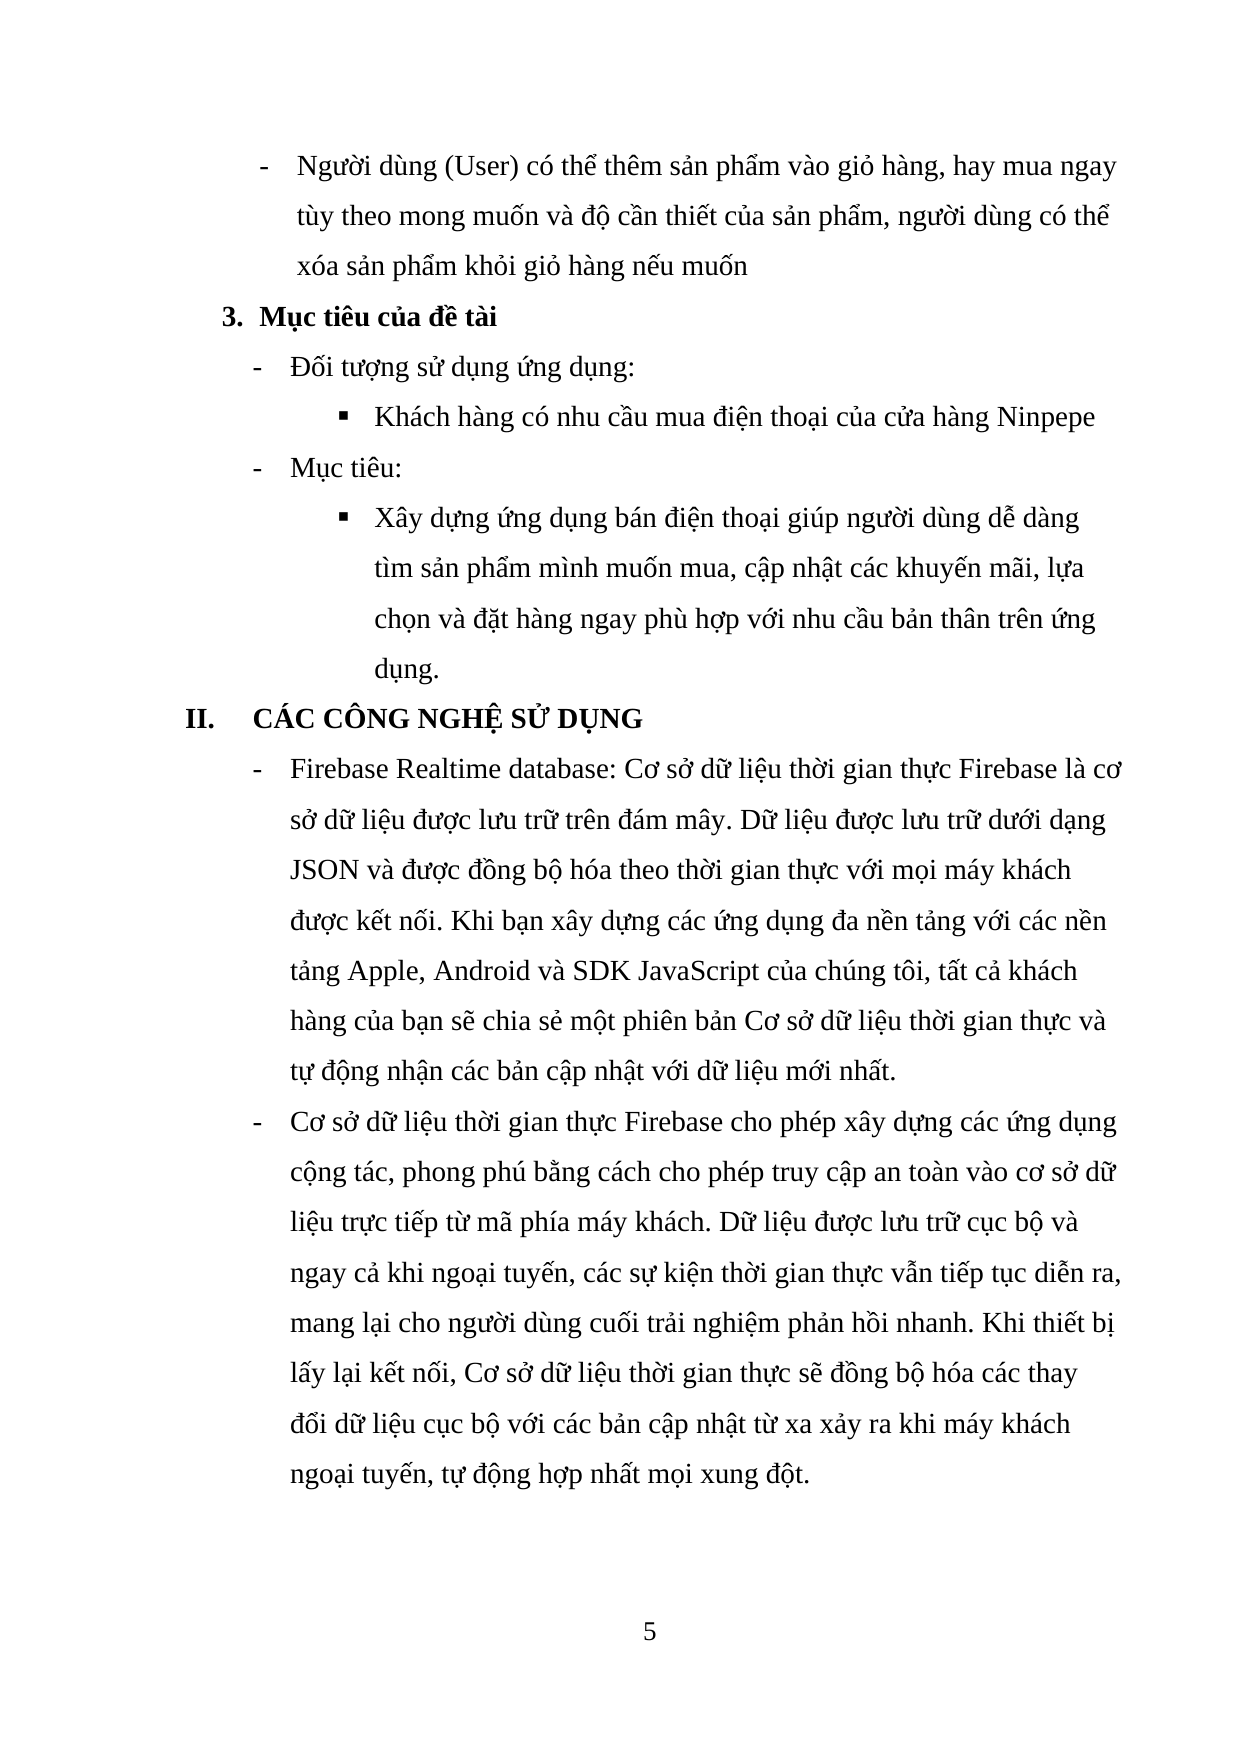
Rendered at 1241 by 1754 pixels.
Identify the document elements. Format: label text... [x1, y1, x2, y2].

list Đối tượng sử dụng ứng dụng: [252, 349, 1122, 382]
list Mục tiêu của đề tài [222, 299, 1122, 332]
list Người dùng (User) có thể thêm sản phẩm vào giỏ hàng, hay mua ngay tùy theo mong muốn và độ cần thiết của sản phẩm, người dùng có thể xóa sản phẩm khỏi giỏ hàng nếu muốn [259, 148, 1122, 282]
list Xây dựng ứng dụng bán điện thoại giúp người dùng dễ dàng tìm sản phẩm mình muốn mua, cập nhật các khuyến mãi, lựa chọn và đặt hàng ngay phù hợp với nhu cầu bản thân trên ứng dụng. [337, 500, 1122, 684]
list Firebase Realtime database: Cơ sở dữ liệu thời gian thực Firebase là cơ sở dữ liệu được lưu trữ trên đám mây. Dữ liệu được lưu trữ dưới dạng JSON và được đồng bộ hóa theo thời gian thực với mọi máy khách được kết nối. Khi bạn xây dựng các ứng dụng đa nền tảng với các nền tảng Apple, Android và SDK JavaScript của chúng tôi, tất cả khách hàng của bạn sẽ chia sẻ một phiên bản Cơ sở dữ liệu thời gian thực và tự động nhận các bản cập nhật với dữ liệu mới nhất. [252, 752, 1122, 1087]
list Cơ sở dữ liệu thời gian thực Firebase cho phép xây dựng các ứng dụng cộng tác, phong phú bằng cách cho phép truy cập an toàn vào cơ sở dữ liệu trực tiếp từ mã phía máy khách. Dữ liệu được lưu trữ cục bộ và ngay cả khi ngoại tuyến, các sự kiện thời gian thực vẫn tiếp tục diễn ra, mang lại cho người dùng cuối trải nghiệm phản hồi nhanh. Khi thiết bị lấy lại kết nối, Cơ sở dữ liệu thời gian thực sẽ đồng bộ hóa các thay đổi dữ liệu cục bộ với các bản cập nhật từ xa xảy ra khi máy khách ngoại tuyến, tự động hợp nhất mọi xung đột. [252, 1104, 1122, 1489]
list Mục tiêu: [252, 450, 1122, 483]
list Khách hàng có nhu cầu mua điện thoại của cửa hàng Ninpepe [337, 399, 1122, 433]
list CÁC CÔNG NGHỆ SỬ DỤNG [215, 701, 1122, 735]
